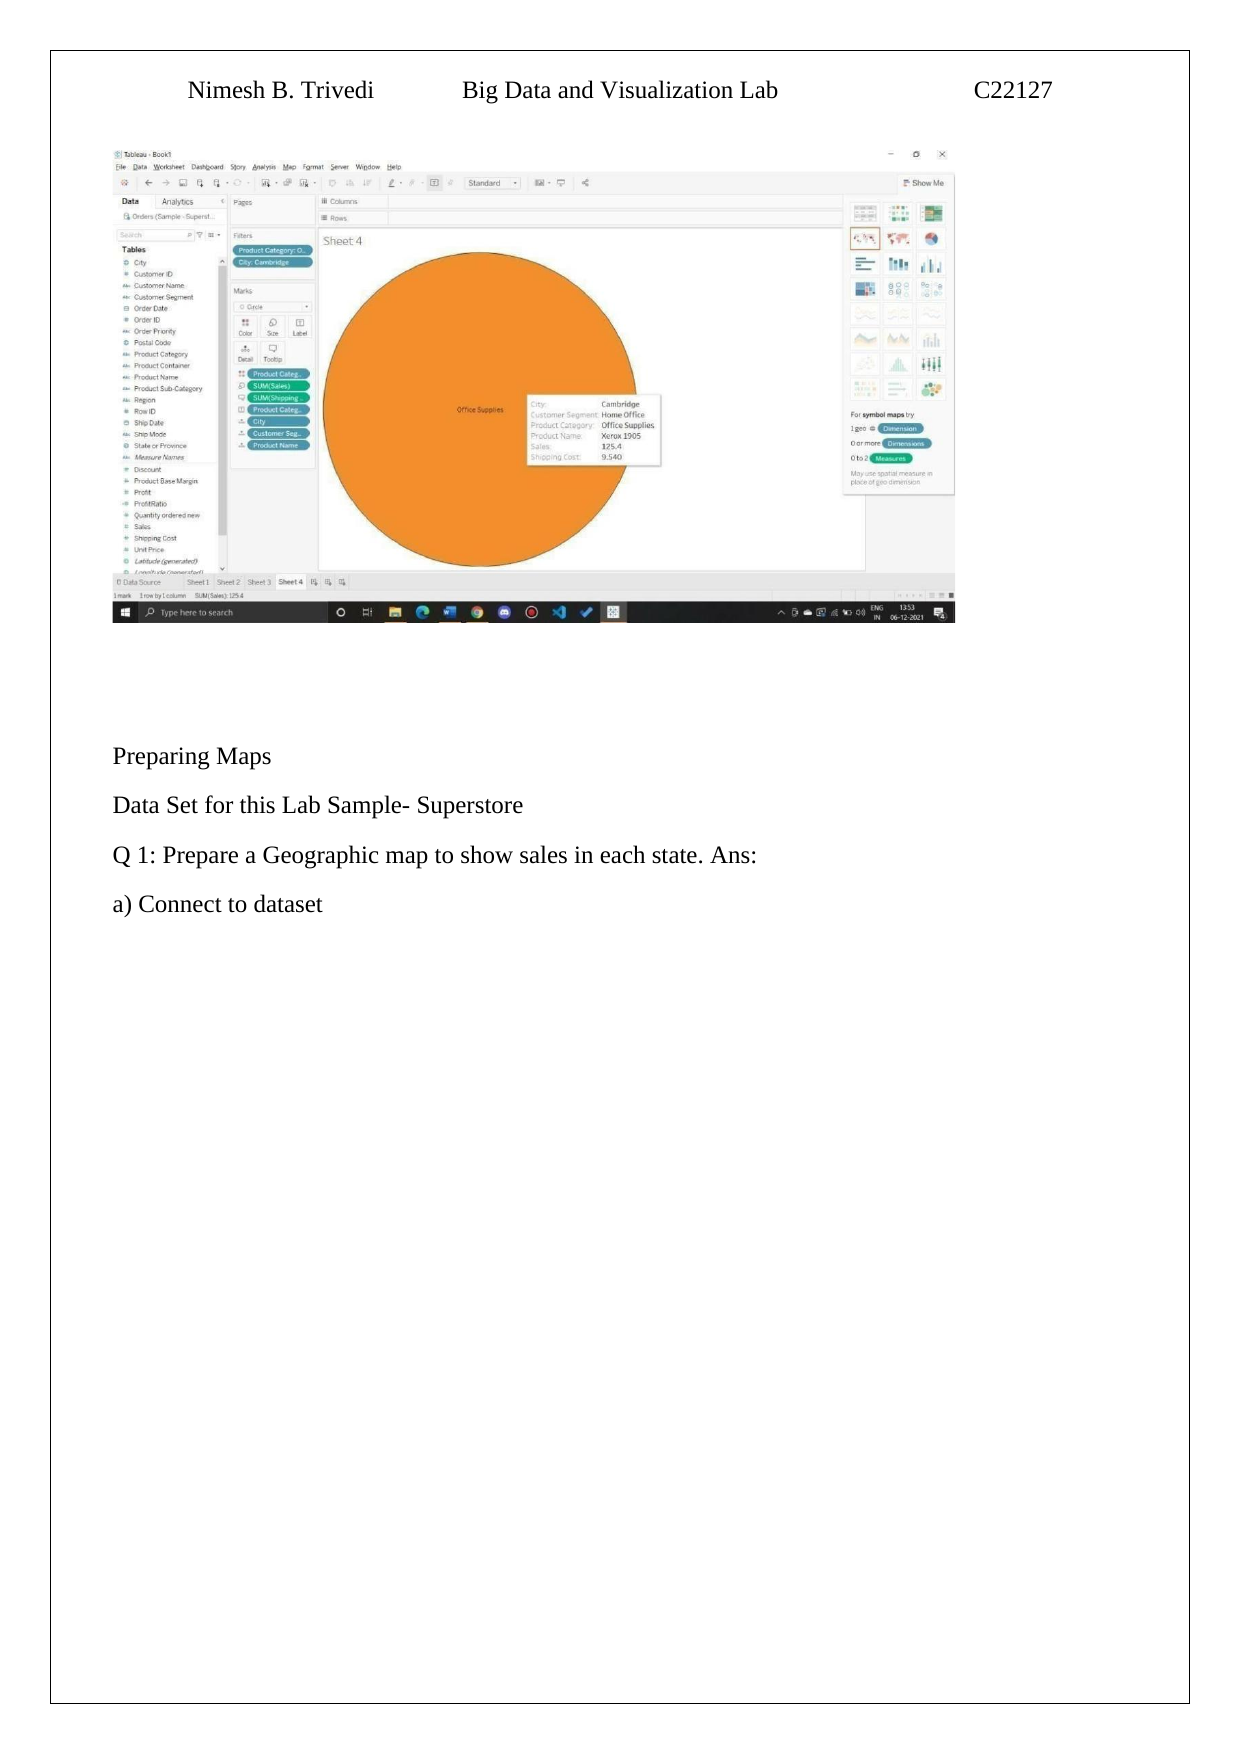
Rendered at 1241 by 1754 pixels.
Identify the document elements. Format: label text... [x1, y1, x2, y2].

picture [112, 150, 955, 623]
text Q 1: Prepare a Geographic map to show sales in each state. Ans: [112, 840, 1128, 869]
text a) Connect to dataset [112, 889, 1128, 918]
text Preparing Maps [112, 741, 1128, 770]
text Data Set for this Lab Sample- Superstore [112, 791, 1128, 819]
